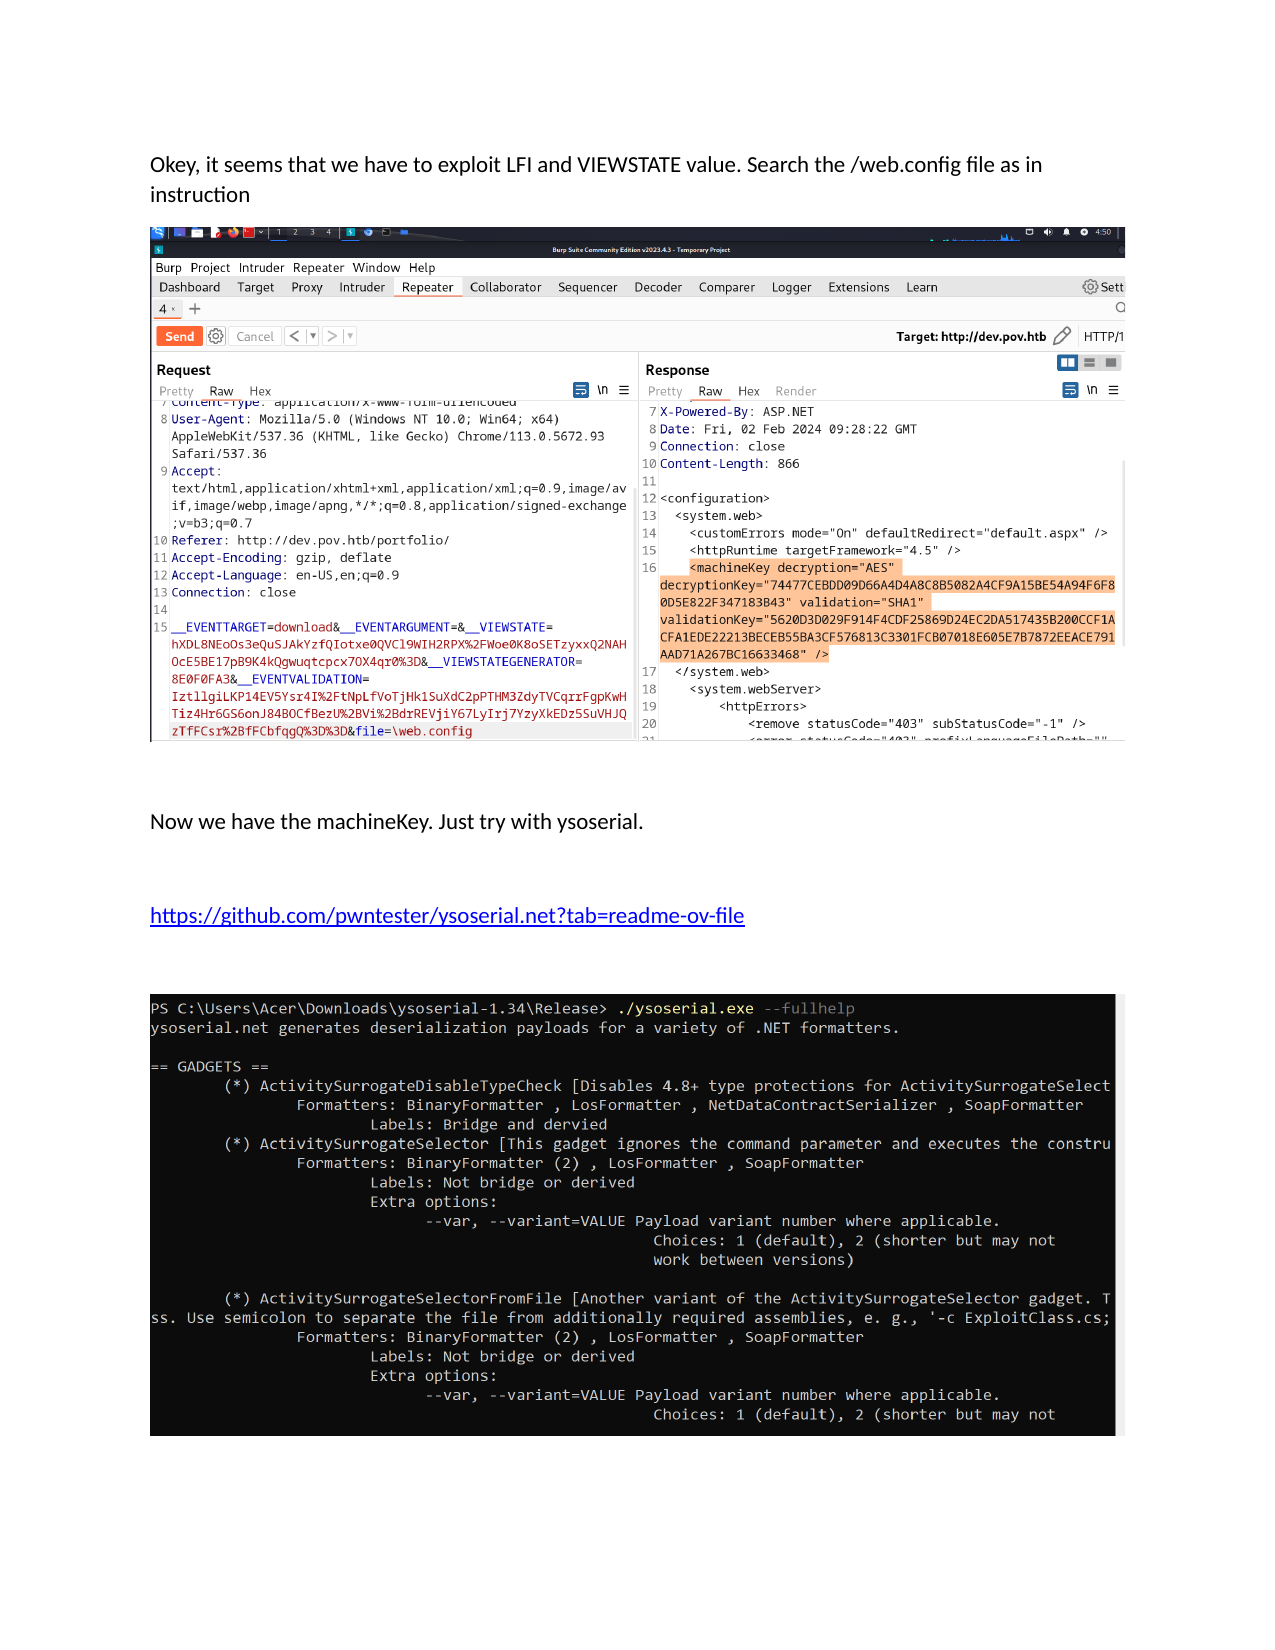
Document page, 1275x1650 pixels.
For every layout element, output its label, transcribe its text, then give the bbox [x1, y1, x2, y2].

picture [150, 227, 1125, 742]
text Okey, it seems that we have to exploit LFI and VIEWSTATE value. Search the /web.config file as in instruction [150, 150, 1125, 208]
text Now we have the machineKey. Just try with ysoserial. [150, 807, 1125, 835]
picture [150, 994, 1125, 1436]
text https://github.com/pwntester/ysoserial.net?tab=readme-ov-file [150, 901, 1125, 929]
